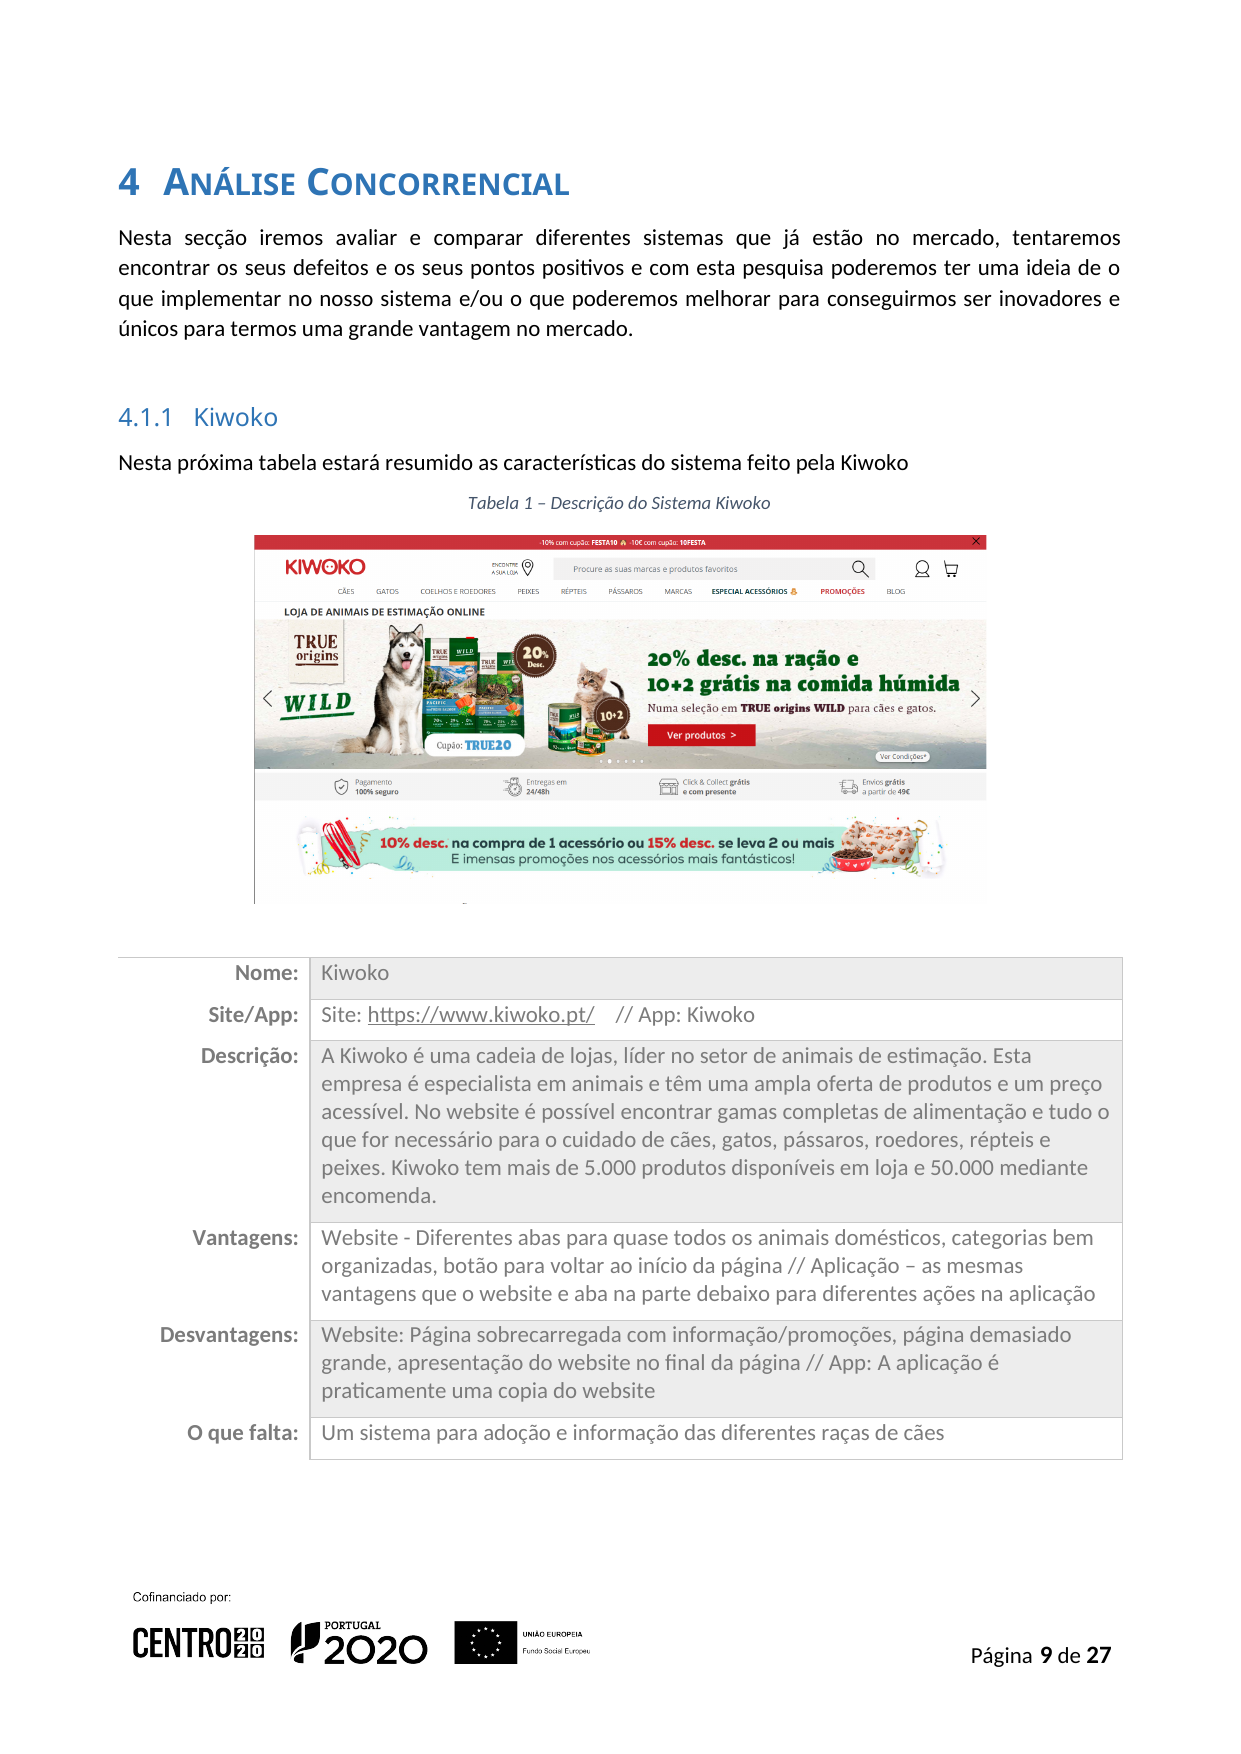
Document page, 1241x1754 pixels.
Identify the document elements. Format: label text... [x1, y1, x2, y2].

table_cell O que falta: [118, 1417, 309, 1459]
table_cell Nome: [118, 958, 309, 999]
text Nesta próxima tabela estará resumido as características do sistema feito pela Kiwoko [118, 448, 1122, 477]
table_header [118, 535, 1122, 957]
table_cell Vantagens: [118, 1222, 309, 1319]
table_cell Site/App: [118, 999, 309, 1040]
table_cell A Kiwoko é uma cadeia de lojas, líder no setor de animais de estimação. Esta empresa é especialista em animais e têm uma ampla oferta de produtos e um preço acessível. No website é possível encontrar gamas completas de alimentação e tudo o que for necessário para o cuidado de cães, gatos, pássaros, roedores, répteis e peixes. Kiwoko tem mais de 5.000 produtos disponíveis em loja e 50.000 mediante encomenda. [311, 1041, 1122, 1222]
table_cell Um sistema para adoção e informação das diferentes raças de cães [311, 1418, 1122, 1459]
subtitle Análise Concorrencial [118, 156, 1122, 207]
picture [133, 1592, 590, 1664]
table_cell Site: https://www.kiwoko.pt/ // App: Kiwoko [311, 1000, 1122, 1040]
table_cell Kiwoko [311, 958, 1122, 999]
subtitle Kiwoko [118, 399, 1122, 433]
table_cell Website - Diferentes abas para quase todos os animais domésticos, categorias bem organizadas, botão para voltar ao início da página // Aplicação – as mesmas vantagens que o website e aba na parte debaixo para diferentes ações na aplicação [311, 1223, 1122, 1319]
text Nesta secção iremos avaliar e comparar diferentes sistemas que já estão no mercado, tentaremos encontrar os seus defeitos e os seus pontos positivos e com esta pesquisa poderemos ter uma ideia de o que implementar no nosso sistema e/ou o que poderemos melhorar para conseguirmos ser inovadores e únicos para termos uma grande vantagem no mercado. [118, 223, 1122, 342]
table_cell Desvantagens: [118, 1320, 309, 1417]
table_cell Descrição: [118, 1040, 309, 1222]
table_cell Website: Página sobrecarregada com informação/promoções, página demasiado grande, apresentação do website no final da página // App: A aplicação é praticamente uma copia do website [311, 1321, 1122, 1417]
picture [254, 535, 987, 904]
